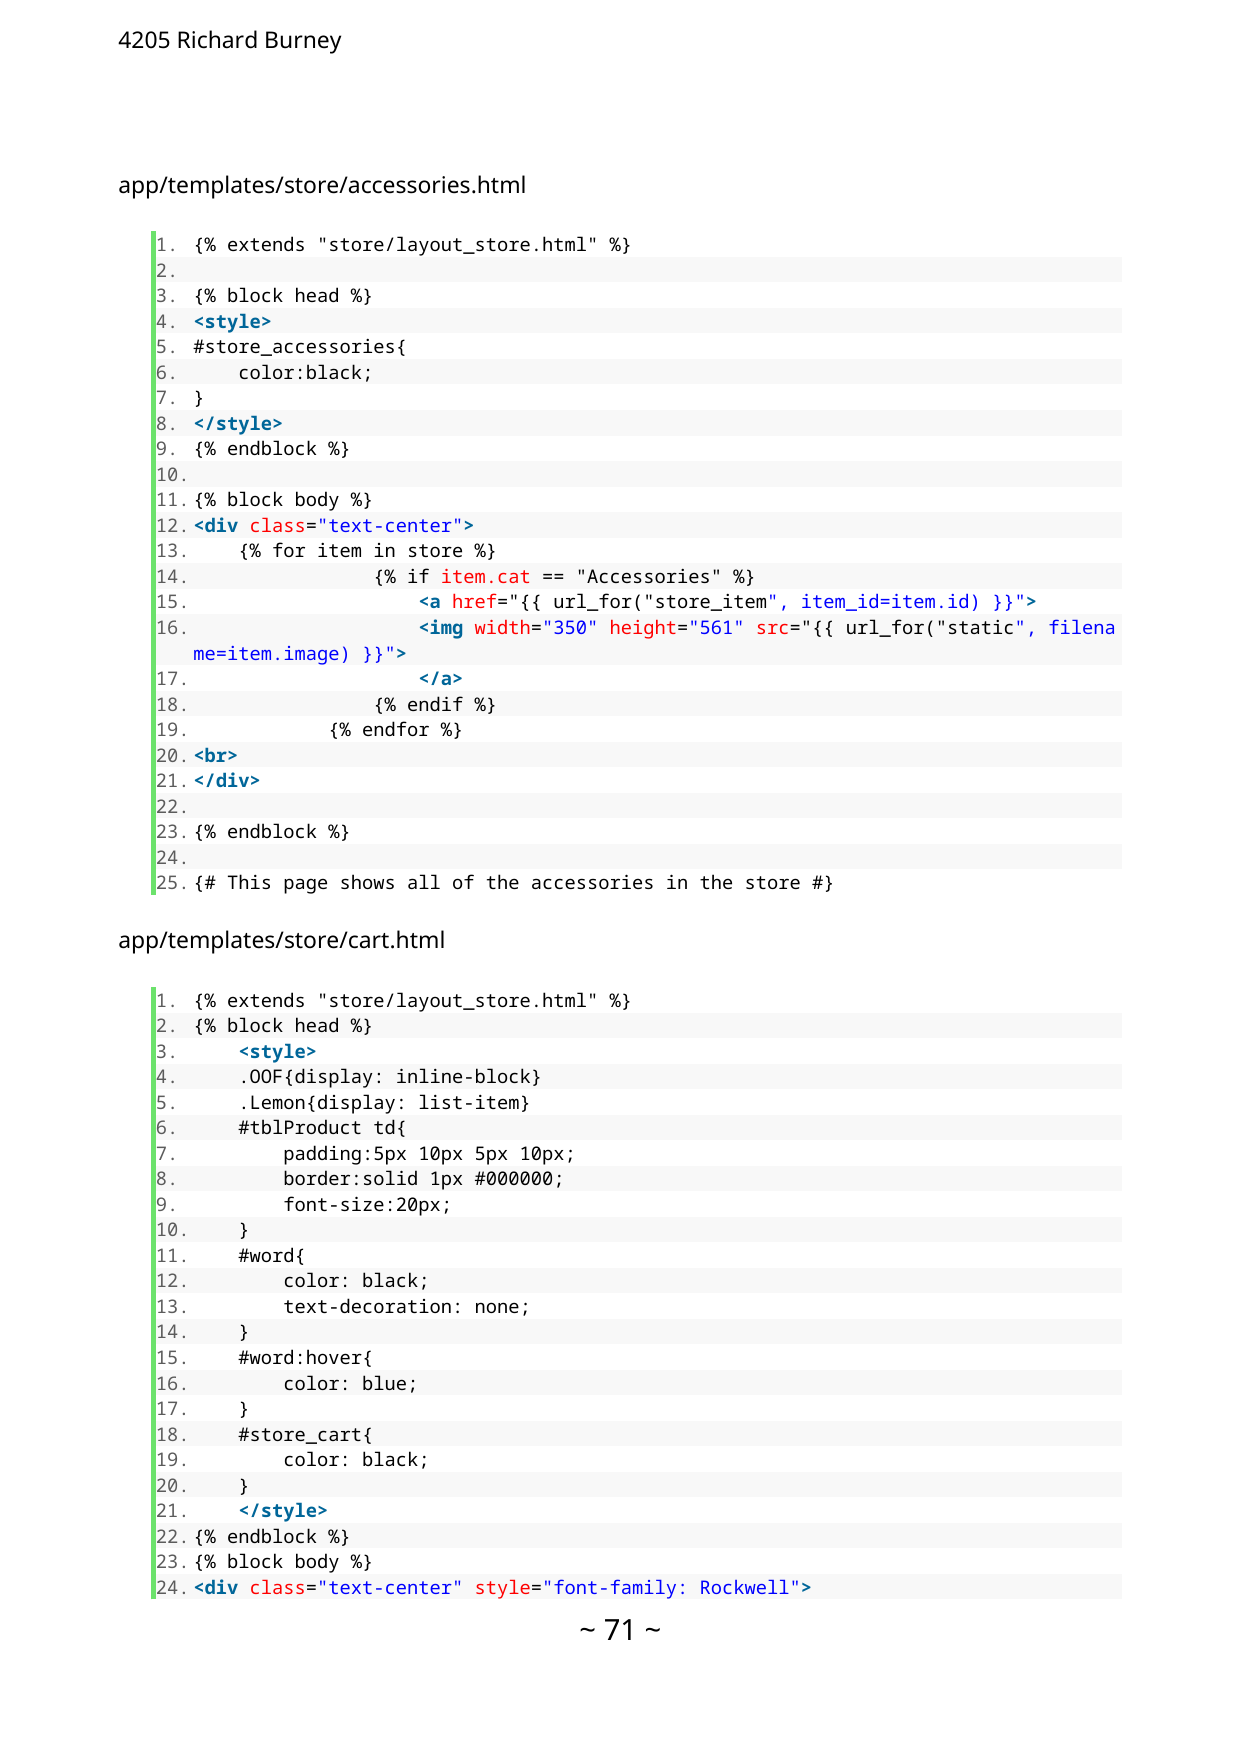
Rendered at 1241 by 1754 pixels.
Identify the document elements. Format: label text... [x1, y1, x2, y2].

list color: black; [156, 1446, 1122, 1472]
list <a href="{{ url_for("store_item", item_id=item.id) }}"> [156, 589, 1122, 614]
list </style> [156, 1497, 1122, 1523]
list } [156, 384, 1122, 410]
text app/templates/store/cart.html [118, 924, 1122, 955]
list <style> [156, 308, 1122, 333]
list {% for item in store %} [156, 538, 1122, 563]
list {% extends "store/layout_store.html" %} [156, 231, 1122, 257]
list {% block body %} [156, 487, 1122, 512]
list </style> [156, 410, 1122, 436]
list </div> [156, 767, 1122, 793]
text app/templates/store/accessories.html [118, 168, 1122, 200]
list #word{ [156, 1242, 1122, 1268]
list </a> [156, 665, 1122, 691]
list #store_cart{ [156, 1421, 1122, 1446]
list #word:hover{ [156, 1344, 1122, 1370]
list color: black; [156, 1268, 1122, 1293]
list .Lemon{display: list-item} [156, 1089, 1122, 1115]
list font-size:20px; [156, 1191, 1122, 1217]
list {% extends "store/layout_store.html" %} [156, 987, 1122, 1013]
list <style> [156, 1038, 1122, 1064]
list {# This page shows all of the accessories in the store #} [156, 869, 1122, 895]
list } [156, 1472, 1122, 1497]
list {% endblock %} [156, 436, 1122, 461]
list } [156, 1395, 1122, 1421]
list .OOF{display: inline-block} [156, 1064, 1122, 1089]
list {% block head %} [156, 1013, 1122, 1038]
list #tblProduct td{ [156, 1115, 1122, 1140]
list {% endblock %} [156, 818, 1122, 844]
list text-decoration: none; [156, 1293, 1122, 1319]
list border:solid 1px #000000; [156, 1166, 1122, 1191]
list {% block body %} [156, 1548, 1122, 1574]
list {% if item.cat == "Accessories" %} [156, 563, 1122, 589]
list color:black; [156, 359, 1122, 384]
list {% endfor %} [156, 716, 1122, 742]
list <br> [156, 742, 1122, 767]
list padding:5px 10px 5px 10px; [156, 1140, 1122, 1166]
list <div class="text-center"> [156, 512, 1122, 538]
list <img width="350" height="561" src="{{ url_for("static", filename=item.image) }}"> [156, 614, 1122, 665]
list {% endblock %} [156, 1523, 1122, 1548]
list color: blue; [156, 1370, 1122, 1395]
list {% endif %} [156, 691, 1122, 716]
list } [156, 1319, 1122, 1344]
list <div class="text-center" style="font-family: Rockwell"> [156, 1574, 1122, 1599]
list } [156, 1217, 1122, 1242]
list {% block head %} [156, 282, 1122, 308]
list #store_accessories{ [156, 333, 1122, 359]
